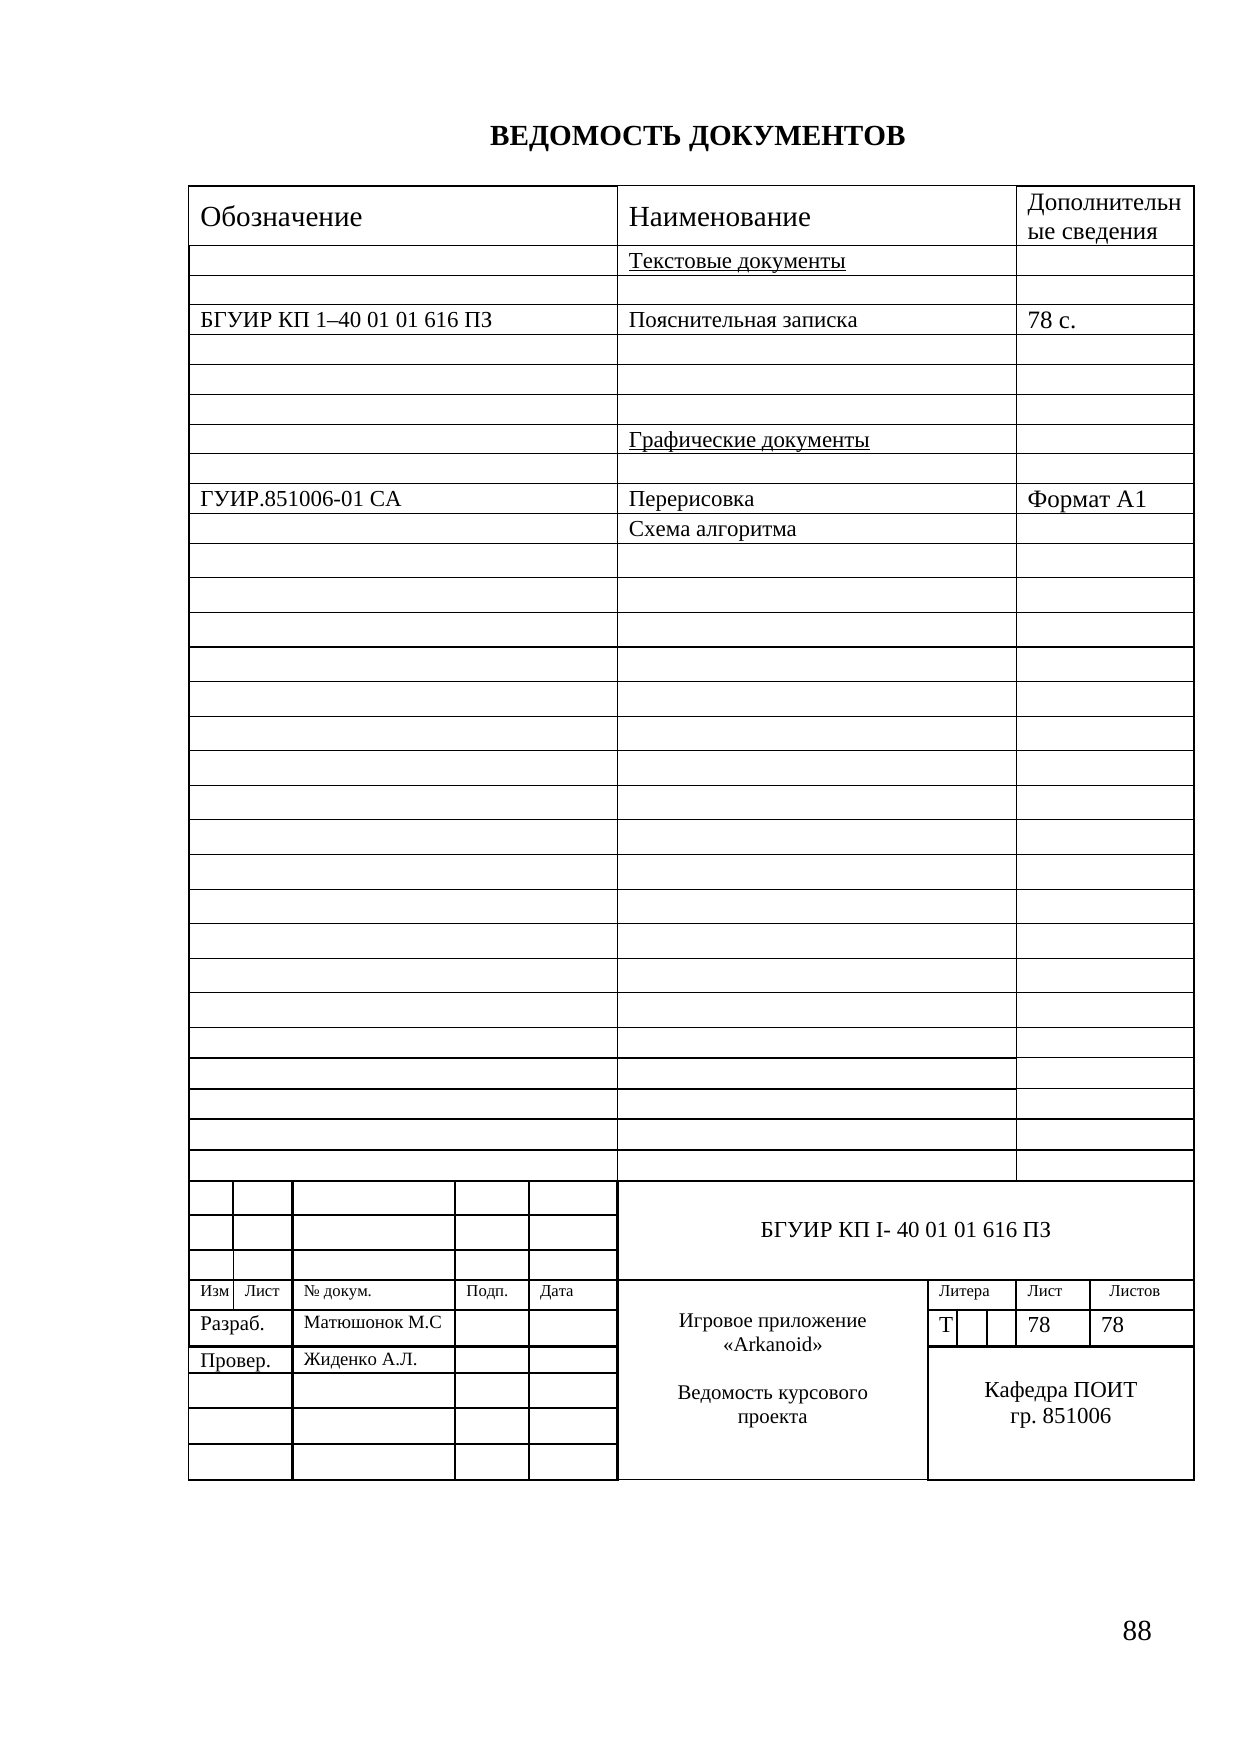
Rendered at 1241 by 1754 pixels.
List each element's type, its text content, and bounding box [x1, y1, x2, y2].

table_cell [1017, 1058, 1193, 1087]
table_cell [234, 1251, 291, 1279]
table_cell [190, 820, 617, 854]
table_cell [530, 1374, 616, 1407]
table_cell Лист [234, 1281, 291, 1308]
table_cell [190, 890, 617, 923]
table_cell [530, 1348, 616, 1372]
table_cell [618, 276, 1016, 304]
table_cell [1017, 924, 1193, 958]
table_cell [1017, 820, 1193, 854]
table_cell Литера [929, 1281, 1015, 1308]
table_cell [190, 786, 617, 819]
table_cell [190, 1216, 232, 1249]
table_cell [618, 1120, 1016, 1149]
table_cell [294, 1182, 454, 1214]
text Ведомость документов [177, 118, 1152, 185]
table_cell [456, 1374, 528, 1407]
table_cell Формат А1 [1017, 484, 1193, 513]
table_cell [1017, 717, 1193, 750]
table_cell [618, 613, 1016, 646]
table_cell [618, 890, 1016, 923]
table_cell [618, 786, 1016, 819]
table_cell [456, 1348, 528, 1372]
table_cell [190, 613, 617, 646]
table_cell Матюшонок М.С [294, 1311, 454, 1345]
table_cell [1017, 890, 1193, 923]
table_cell [1017, 959, 1193, 992]
table_cell [456, 1251, 528, 1279]
table_cell [190, 1090, 617, 1118]
table_cell [456, 1182, 528, 1214]
table_cell [958, 1311, 986, 1345]
table_cell Графические документы [618, 425, 1016, 453]
table_cell [1017, 751, 1193, 785]
table_header Дополнительные сведения [1017, 187, 1193, 245]
table_cell Перерисовка [618, 484, 1016, 513]
table_cell [189, 1445, 291, 1478]
table_cell [1017, 335, 1193, 364]
table_cell [234, 1216, 291, 1249]
table_cell [618, 751, 1016, 785]
table_cell [190, 682, 617, 716]
table_cell [190, 514, 617, 543]
table_cell БГУИР КП I- 40 01 01 616 ПЗ [619, 1182, 1193, 1279]
table_cell Дата [530, 1281, 616, 1308]
table_cell [456, 1311, 528, 1345]
table_cell [530, 1445, 616, 1478]
table_cell [1017, 786, 1193, 819]
table_cell БГУИР КП 1–40 01 01 616 ПЗ [190, 305, 617, 334]
table_cell [190, 1059, 617, 1087]
table_cell 78 с. [1017, 305, 1193, 334]
table_cell [190, 1028, 617, 1057]
table_cell Игровое приложение «Arkanoid» Ведомость курсового проекта [619, 1281, 927, 1478]
table_cell [190, 395, 617, 423]
table_cell [618, 959, 1016, 992]
table_cell [190, 1251, 233, 1279]
table_cell [294, 1251, 454, 1279]
table_cell [1017, 613, 1193, 646]
table_cell [190, 578, 617, 612]
table_cell Кафедра ПОИТ гр. 851006 [929, 1348, 1193, 1478]
table_cell [190, 855, 617, 888]
table_cell [190, 365, 617, 394]
table_cell [294, 1445, 454, 1478]
table_cell [618, 682, 1016, 716]
table_cell Текстовые документы [618, 246, 1016, 274]
table_cell [530, 1182, 616, 1214]
table_cell [190, 717, 617, 750]
table_cell [234, 1182, 291, 1214]
table_cell [618, 820, 1016, 854]
table_cell [294, 1216, 454, 1249]
table_cell [190, 246, 617, 274]
table_cell [1017, 544, 1193, 577]
table_cell Изм [190, 1281, 233, 1308]
table_cell [1017, 855, 1193, 888]
table_cell [190, 335, 617, 364]
table_cell [456, 1216, 528, 1249]
table_header Наименование [618, 186, 1016, 245]
table_cell [1017, 1151, 1193, 1180]
table_cell [294, 1374, 454, 1407]
table_cell Провер. [189, 1348, 291, 1372]
table_cell [1017, 993, 1193, 1027]
table_cell [190, 751, 617, 785]
table_cell [618, 993, 1016, 1027]
table_cell [1017, 365, 1193, 394]
table_cell ГУИР.851006-01 СА [190, 484, 617, 513]
table_cell [1017, 648, 1193, 681]
table_cell [618, 855, 1016, 888]
table_cell [618, 454, 1016, 483]
table_cell [189, 1409, 291, 1443]
table_cell [530, 1216, 616, 1249]
table_cell [618, 544, 1016, 577]
table_cell [988, 1311, 1015, 1345]
table_cell [618, 648, 1016, 681]
table_cell [190, 276, 617, 304]
table_cell [190, 1120, 617, 1149]
table_cell [1017, 1089, 1193, 1118]
table_cell Подп. [456, 1281, 528, 1308]
table_cell Жиденко А.Л. [294, 1348, 454, 1372]
table_cell [1017, 454, 1193, 483]
table_cell [618, 395, 1016, 423]
table_cell [618, 924, 1016, 958]
table_cell [618, 335, 1016, 364]
table_cell Разраб. [190, 1311, 291, 1345]
table_cell [190, 425, 617, 453]
table_cell [1017, 578, 1193, 612]
table_cell [618, 578, 1016, 612]
table_cell [1017, 276, 1193, 304]
table_cell [190, 1151, 617, 1180]
table_cell [618, 1059, 1016, 1087]
table_cell [1017, 246, 1193, 274]
table_cell [190, 648, 617, 681]
table_cell [530, 1311, 616, 1345]
table_cell Листов [1091, 1281, 1193, 1308]
table_cell [530, 1409, 616, 1443]
table_cell [294, 1409, 454, 1443]
table_cell 78 [1017, 1311, 1089, 1345]
table_cell [618, 717, 1016, 750]
table_cell [190, 924, 617, 958]
table_cell [530, 1251, 616, 1279]
table_cell [618, 365, 1016, 394]
table_cell № докум. [294, 1281, 454, 1308]
table_cell Лист [1017, 1281, 1089, 1308]
table_cell Схема алгоритма [618, 514, 1016, 543]
table_cell 78 [1091, 1311, 1193, 1345]
table_cell [1017, 514, 1193, 543]
table_cell [190, 993, 617, 1027]
table_cell [1017, 1028, 1193, 1057]
table_cell [190, 544, 617, 577]
table_cell [1017, 682, 1193, 716]
table_header Обозначение [189, 187, 617, 245]
table_cell [618, 1028, 1016, 1057]
table_cell [456, 1445, 528, 1478]
table_cell [190, 454, 617, 483]
table_cell Т [929, 1311, 956, 1345]
table_cell [1017, 1120, 1193, 1149]
table_cell [618, 1151, 1016, 1180]
table_cell [189, 1374, 291, 1407]
table_cell [190, 1182, 232, 1214]
table_cell [456, 1409, 528, 1443]
table_cell [1017, 425, 1193, 453]
table_cell [190, 959, 617, 992]
table_cell [1017, 395, 1193, 423]
table_cell [618, 1090, 1016, 1118]
table_cell Пояснительная записка [618, 305, 1016, 334]
